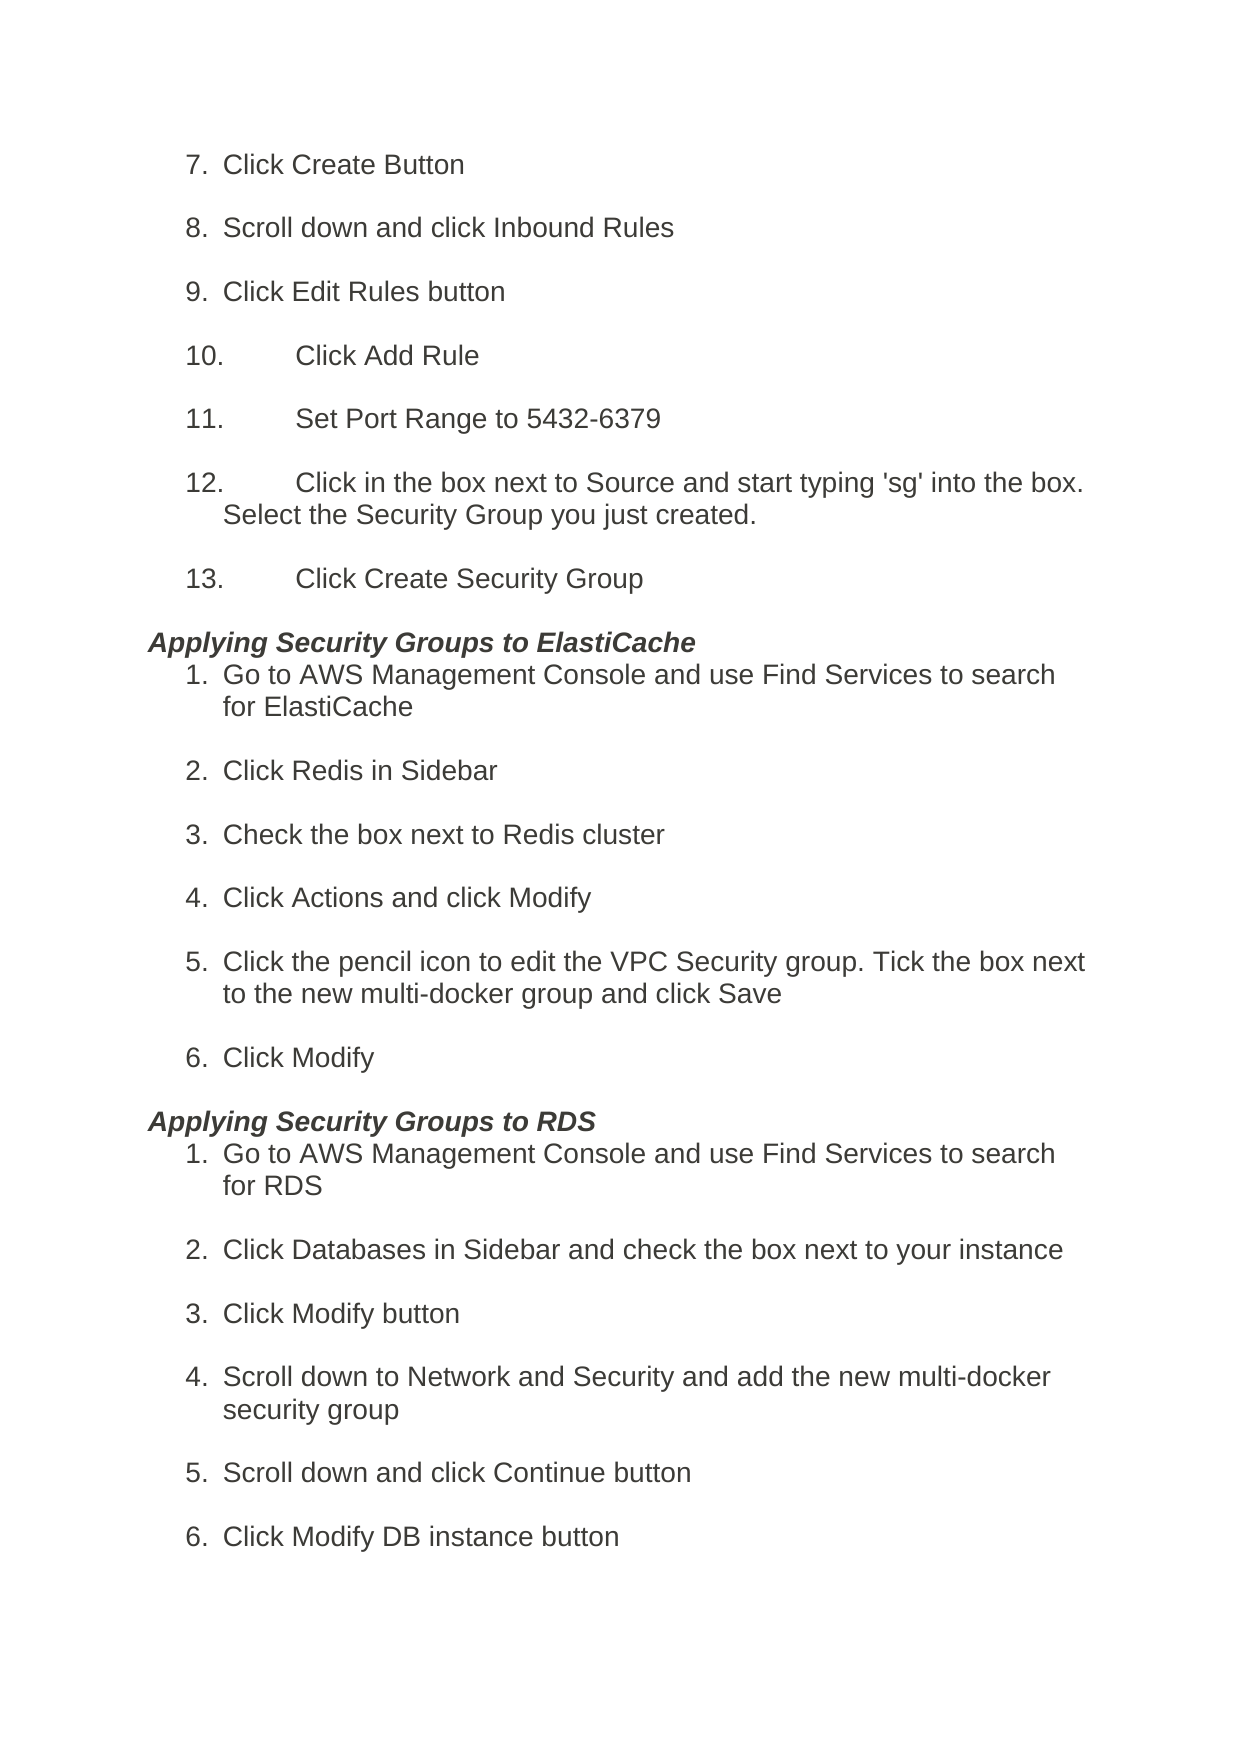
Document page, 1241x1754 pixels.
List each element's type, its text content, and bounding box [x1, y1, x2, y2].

list Click Add Rule [185, 338, 1093, 371]
list Click Databases in Sidebar and check the box next to your instance [185, 1233, 1093, 1265]
list Click Modify [185, 1041, 1093, 1073]
list Set Port Range to 5432-6379 [185, 402, 1093, 434]
list Click Modify button [185, 1297, 1093, 1329]
list Click Create Button [185, 148, 1093, 180]
list Click Redis in Sidebar [185, 754, 1093, 786]
list Go to AWS Management Console and use Find Services to search for ElastiCache [185, 658, 1093, 723]
list Click Edit Rules button [185, 275, 1093, 307]
list Click Modify DB instance button [185, 1520, 1093, 1552]
list Click in the box next to Source and start typing 'sg' into the box. Select the Security Group you just created. [185, 466, 1093, 531]
list Check the box next to Redis cluster [185, 818, 1093, 850]
list Click the pencil icon to edit the VPC Security group. Tick the box next to the new multi-docker group and click Save [185, 945, 1093, 1010]
text Applying Security Groups to RDS [148, 1104, 1093, 1137]
list Scroll down and click Inbound Rules [185, 211, 1093, 244]
list Click Actions and click Modify [185, 881, 1093, 914]
text Applying Security Groups to ElastiCache [148, 626, 1093, 658]
list Scroll down and click Continue button [185, 1456, 1093, 1489]
list Scroll down to Network and Security and add the new multi-docker security group [185, 1360, 1093, 1425]
list Click Create Security Group [185, 562, 1093, 594]
list Go to AWS Management Console and use Find Services to search for RDS [185, 1137, 1093, 1202]
